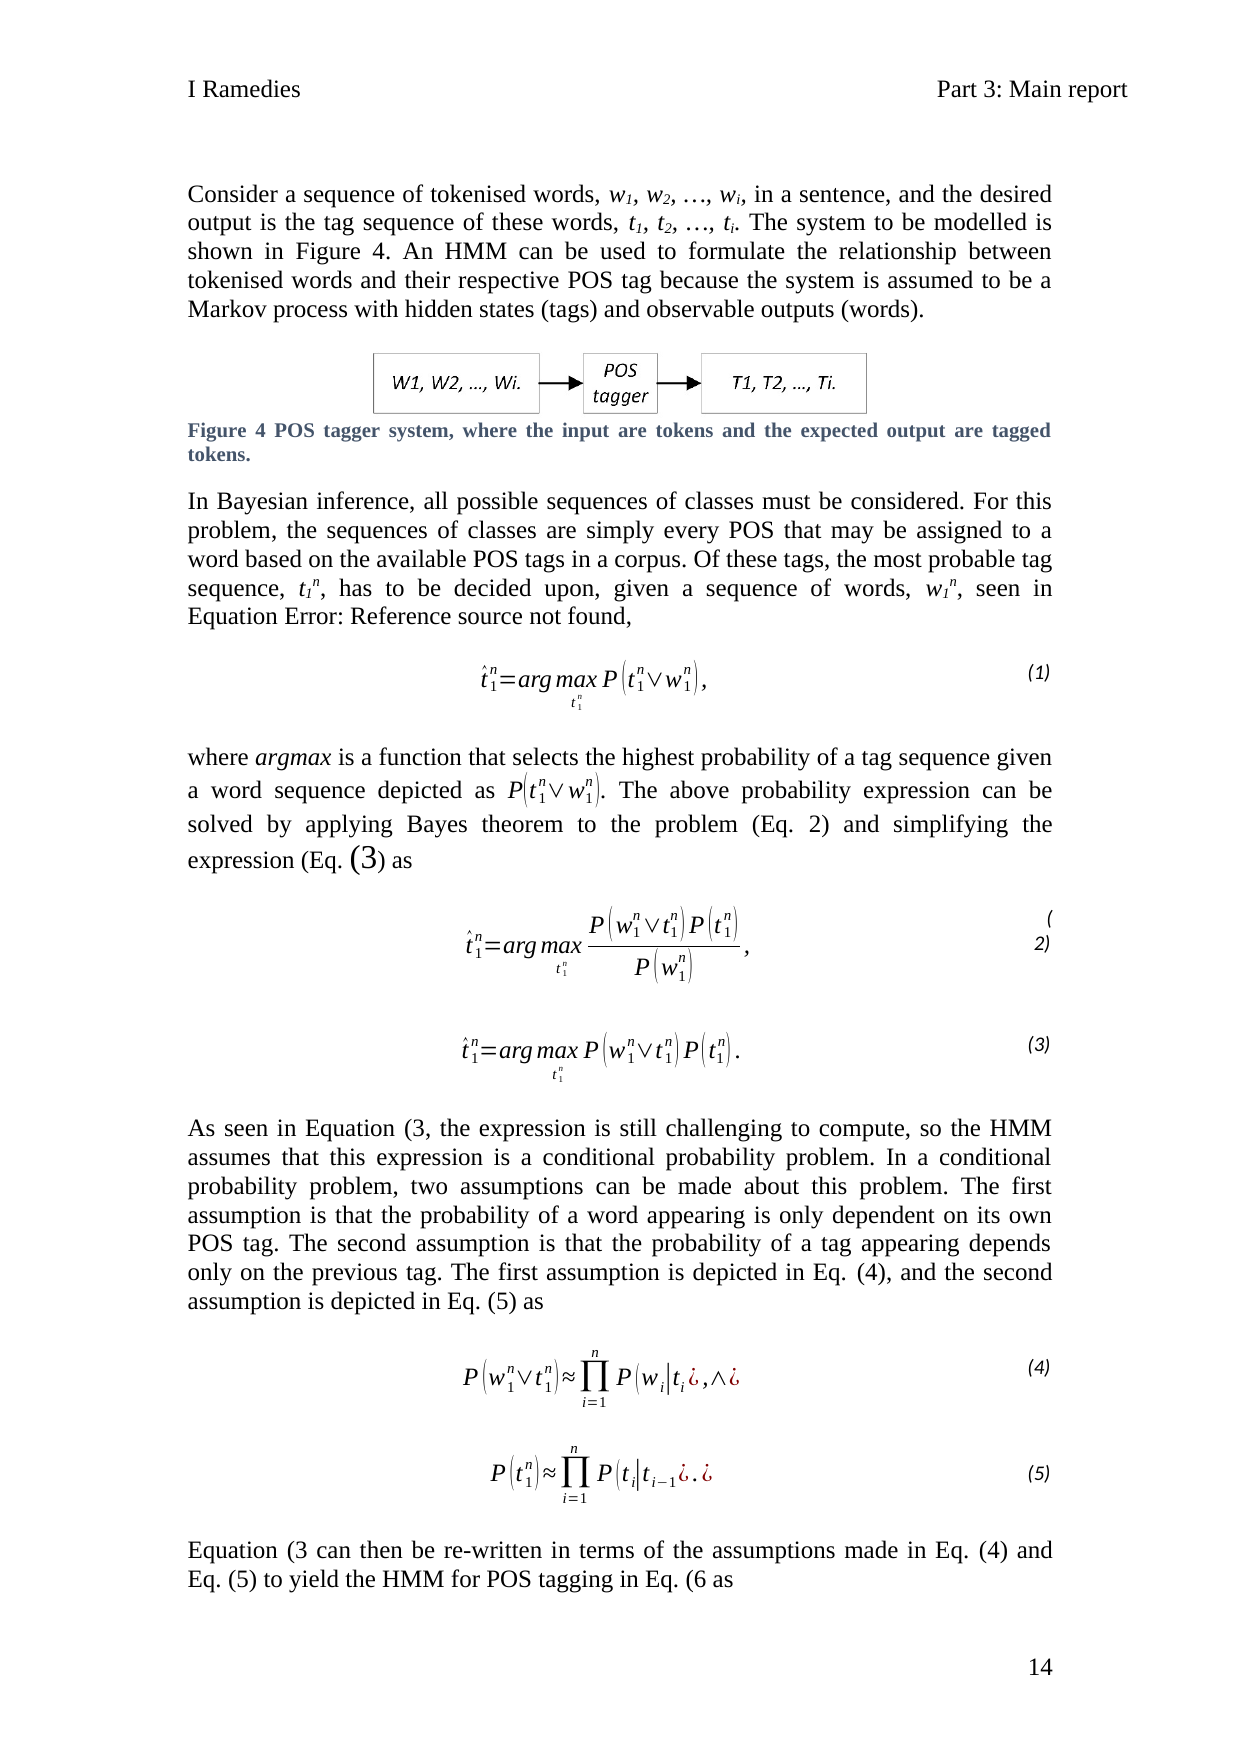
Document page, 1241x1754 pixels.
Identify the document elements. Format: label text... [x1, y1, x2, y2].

picture [373, 351, 867, 418]
table_header (2) [1027, 905, 1052, 1002]
text where argmax is a function that selects the highest probability of a tag sequence given a word sequence depicted as P. The above probability expression can be solved by applying Bayes theorem to the problem (Eq. 2) and simplifying the expression (Eq. 3) as [187, 742, 1053, 876]
table_header [188, 1344, 1014, 1411]
table_header [188, 659, 999, 713]
table_header [188, 1031, 1014, 1085]
table_header [188, 905, 1027, 1002]
table_header (3) [1014, 1031, 1052, 1085]
table_header (1) [1000, 659, 1052, 713]
text As seen in Equation 3, the expression is still challenging to compute, so the HMM assumes that this expression is a conditional probability problem. In a conditional probability problem, two assumptions can be made about this problem. The first assumption is that the probability of a word appearing is only dependent on its own POS tag. The second assumption is that the probability of a tag appearing depends only on the previous tag. The first assumption is depicted in Eq. 4, and the second assumption is depicted in Eq. 5 as [187, 1113, 1053, 1315]
table_header (4) [1014, 1344, 1052, 1411]
text Equation 3 can then be re-written in terms of the assumptions made in Eq. 4 and Eq. 5 to yield the HMM for POS tagging in Eq. 6 as [187, 1536, 1053, 1593]
text Figure 4 POS tagger system, where the input are tokens and the expected output are tagged tokens. [187, 417, 1053, 466]
table_header [188, 1440, 1014, 1507]
table_header (5) [1014, 1440, 1052, 1507]
text Consider a sequence of tokenised words, w1, w2, …, wi, in a sentence, and the desired output is the tag sequence of these words, t1, t2, …, ti. The system to be modelled is shown in Figure 4. An HMM can be used to formulate the relationship between tokenised words and their respective POS tag because the system is assumed to be a Markov process with hidden states (tags) and observable outputs (words). [187, 179, 1053, 322]
